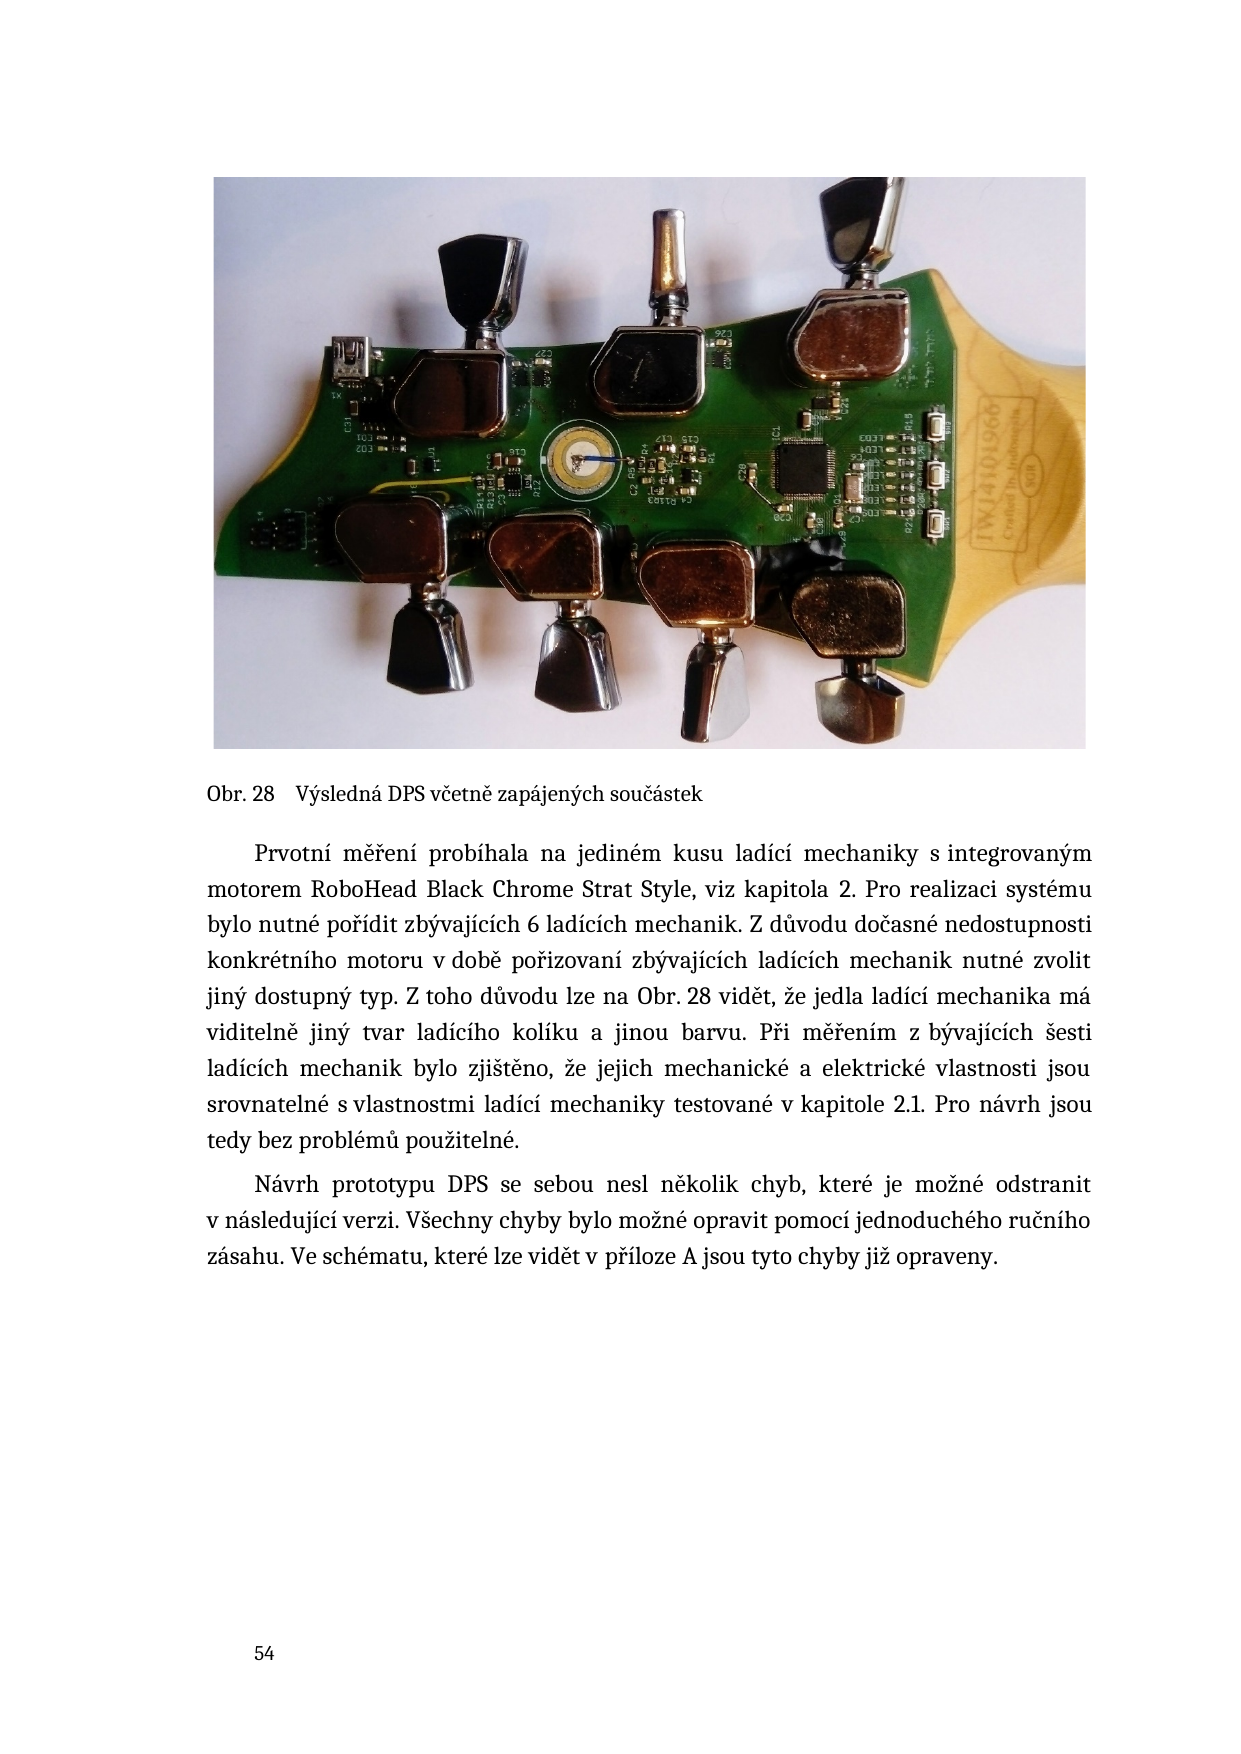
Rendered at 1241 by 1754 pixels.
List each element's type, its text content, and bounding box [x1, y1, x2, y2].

text Návrh prototypu DPS se sebou nesl několik chyb, které je možné odstranit v následující verzi. Všechny chyby bylo možné opravit pomocí jednoduchého ručního zásahu. Ve schématu, které lze vidět v příloze A jsou tyto chyby již opraveny. [207, 1170, 1092, 1271]
picture [213, 177, 1086, 749]
text Prvotní měření probíhala na jediném kusu ladící mechaniky s integrovaným motorem RoboHead Black Chrome Strat Style, viz kapitola 2. Pro realizaci systému bylo nutné pořídit zbývajících 6 ladících mechanik. Z důvodu dočasné nedostupnosti konkrétního motoru v době pořizovaní zbývajících ladících mechanik nutné zvolit jiný dostupný typ. Z toho důvodu lze na obr. 28 vidět, že jedla ladící mechanika má viditelně jiný tvar ladícího kolíku a jinou barvu. Při měřením z bývajících šesti ladících mechanik bylo zjištěno, že jejich mechanické a elektrické vlastnosti jsou srovnatelné s vlastnostmi ladící mechaniky testované v kapitole 2.1. Pro návrh jsou tedy bez problémů použitelné. [207, 838, 1092, 1155]
text Obr. 28 Výsledná DPS včetně zapájených součástek [207, 781, 1092, 807]
